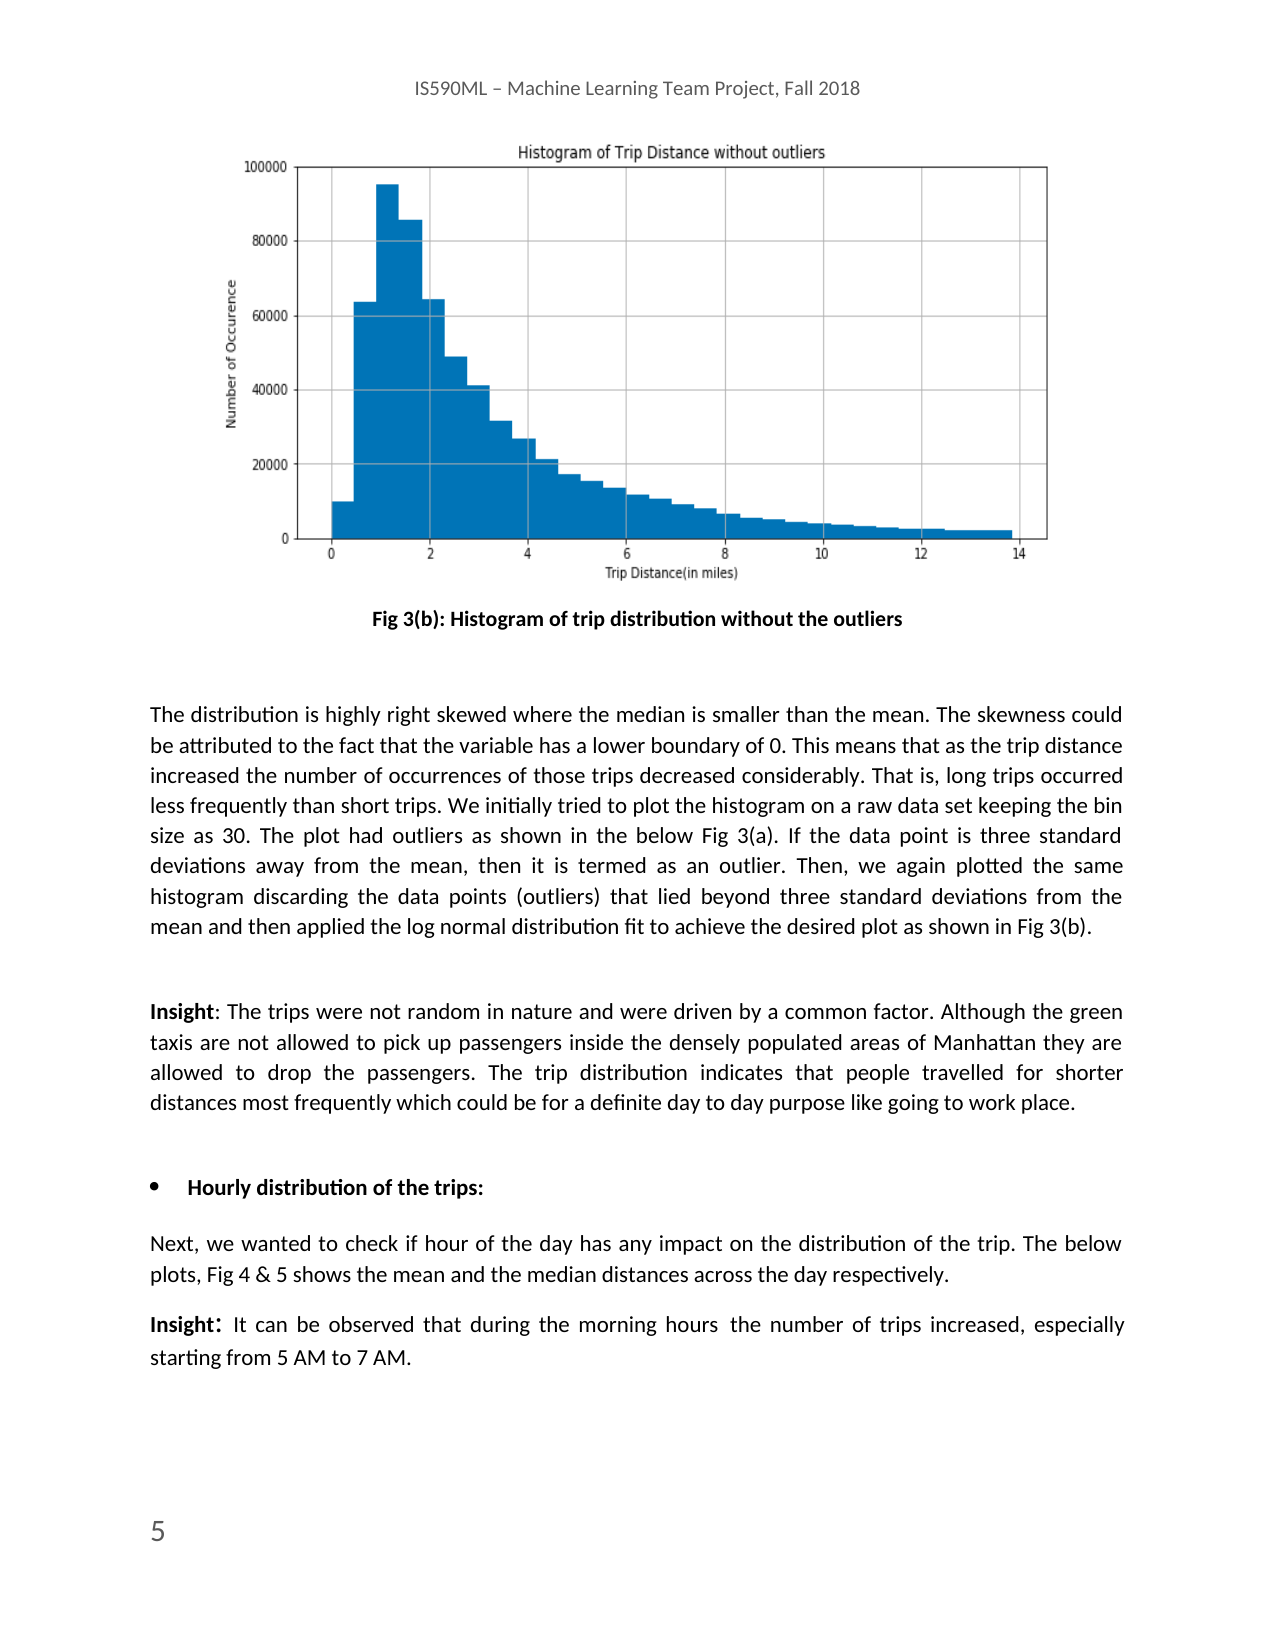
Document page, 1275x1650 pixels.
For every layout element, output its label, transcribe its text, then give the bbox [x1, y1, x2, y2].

text Insight: The trips were not random in nature and were driven by a common factor. Although the green taxis are not allowed to pick up passengers inside the densely populated areas of Manhattan they are allowed to drop the passengers. The trip distribution indicates that people travelled for shorter distances most frequently which could be for a definite day to day purpose like going to work place. [150, 997, 1125, 1116]
picture [219, 138, 1055, 585]
text Insight: It can be observed that during the morning hours the number of trips increased, especially starting from 5 AM to 7 AM. [150, 1302, 1125, 1371]
text Next, we wanted to check if hour of the day has any impact on the distribution of the trip. The below plots, Fig 4 & 5 shows the mean and the median distances across the day respectively. [150, 1229, 1125, 1288]
text The distribution is highly right skewed where the median is smaller than the mean. The skewness could be attributed to the fact that the variable has a lower boundary of 0. This means that as the trip distance increased the number of occurrences of those trips decreased considerably. That is, long trips occurred less frequently than short trips. We initially tried to plot the histogram on a raw data set keeping the bin size as 30. The plot had outliers as shown in the below Fig 3(a). If the data point is three standard deviations away from the mean, then it is termed as an outlier. Then, we again plotted the same histogram discarding the data points (outliers) that lied beyond three standard deviations from the mean and then applied the log normal distribution fit to achieve the desired plot as shown in Fig 3(b). [150, 701, 1125, 940]
text Fig 3(b): Histogram of trip distribution without the outliers [150, 600, 1125, 631]
list Hourly distribution of the trips: [150, 1173, 1125, 1202]
